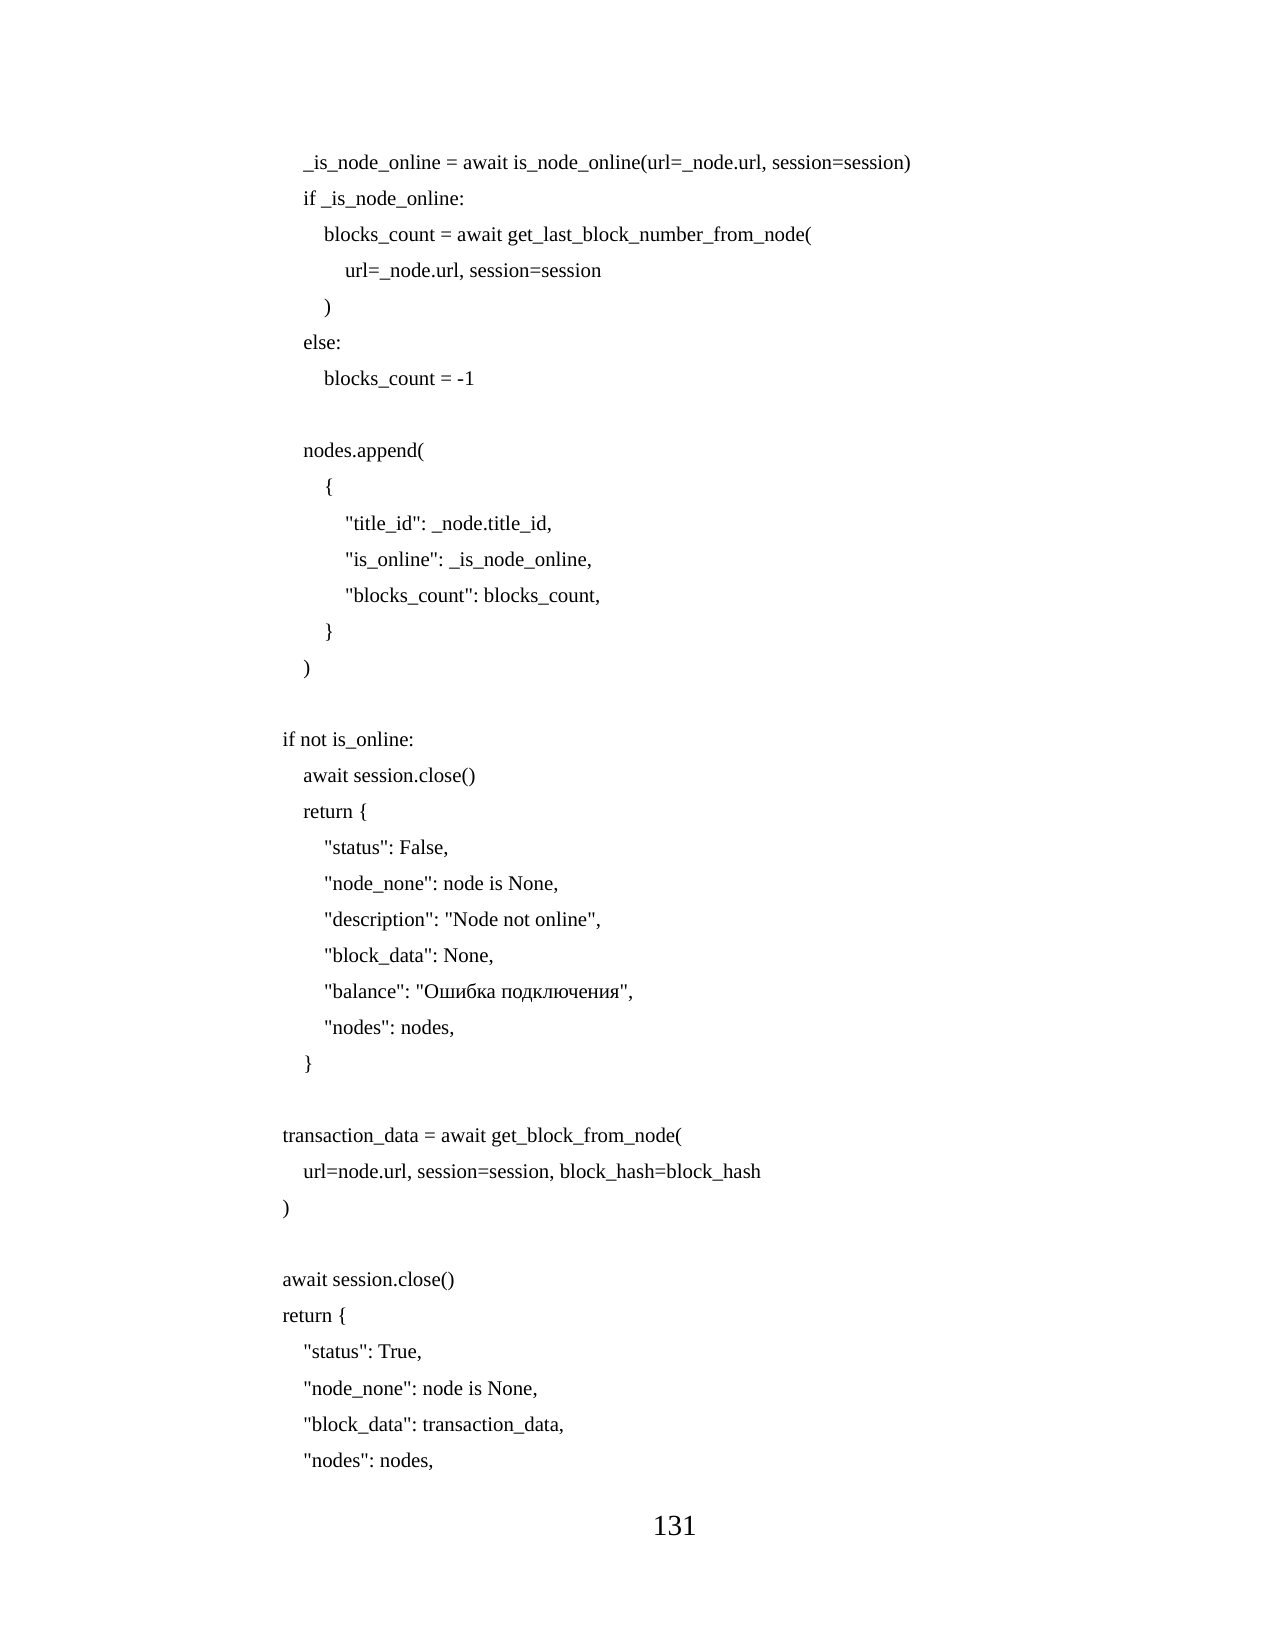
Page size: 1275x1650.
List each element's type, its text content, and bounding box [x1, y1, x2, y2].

list blocks_count = await get_last_block_number_from_node( [261, 222, 1125, 246]
list if _is_node_online: [261, 186, 1125, 210]
list blocks_count = -1 [261, 366, 1125, 390]
list "is_online": _is_node_online, [261, 546, 1125, 571]
list } [261, 618, 1125, 643]
list ) [261, 654, 1125, 679]
list "blocks_count": blocks_count, [261, 582, 1125, 607]
list await session.close() [261, 763, 1125, 787]
list url=node.url, session=session, block_hash=block_hash [261, 1159, 1125, 1183]
list "node_none": node is None, [261, 1375, 1125, 1399]
list transaction_data = await get_block_from_node( [261, 1123, 1125, 1147]
list await session.close() [261, 1267, 1125, 1291]
list nodes.append( [261, 438, 1125, 462]
list ) [261, 294, 1125, 318]
list "block_data": None, [261, 943, 1125, 967]
list "balance": "Ошибка подключения", [261, 979, 1125, 1003]
list "description": "Node not online", [261, 907, 1125, 931]
list return { [261, 1303, 1125, 1327]
list "status": False, [261, 835, 1125, 859]
list "nodes": nodes, [261, 1447, 1125, 1472]
list } [261, 1051, 1125, 1075]
list _is_node_online = await is_node_online(url=_node.url, session=session) [261, 150, 1125, 174]
list { [261, 474, 1125, 498]
list "status": True, [261, 1339, 1125, 1363]
list "nodes": nodes, [261, 1015, 1125, 1039]
list else: [261, 330, 1125, 354]
list url=_node.url, session=session [261, 258, 1125, 282]
list ) [261, 1195, 1125, 1219]
list "node_none": node is None, [261, 871, 1125, 895]
list "block_data": transaction_data, [261, 1411, 1125, 1436]
list return { [261, 799, 1125, 823]
list "title_id": _node.title_id, [261, 510, 1125, 534]
list if not is_online: [261, 727, 1125, 751]
